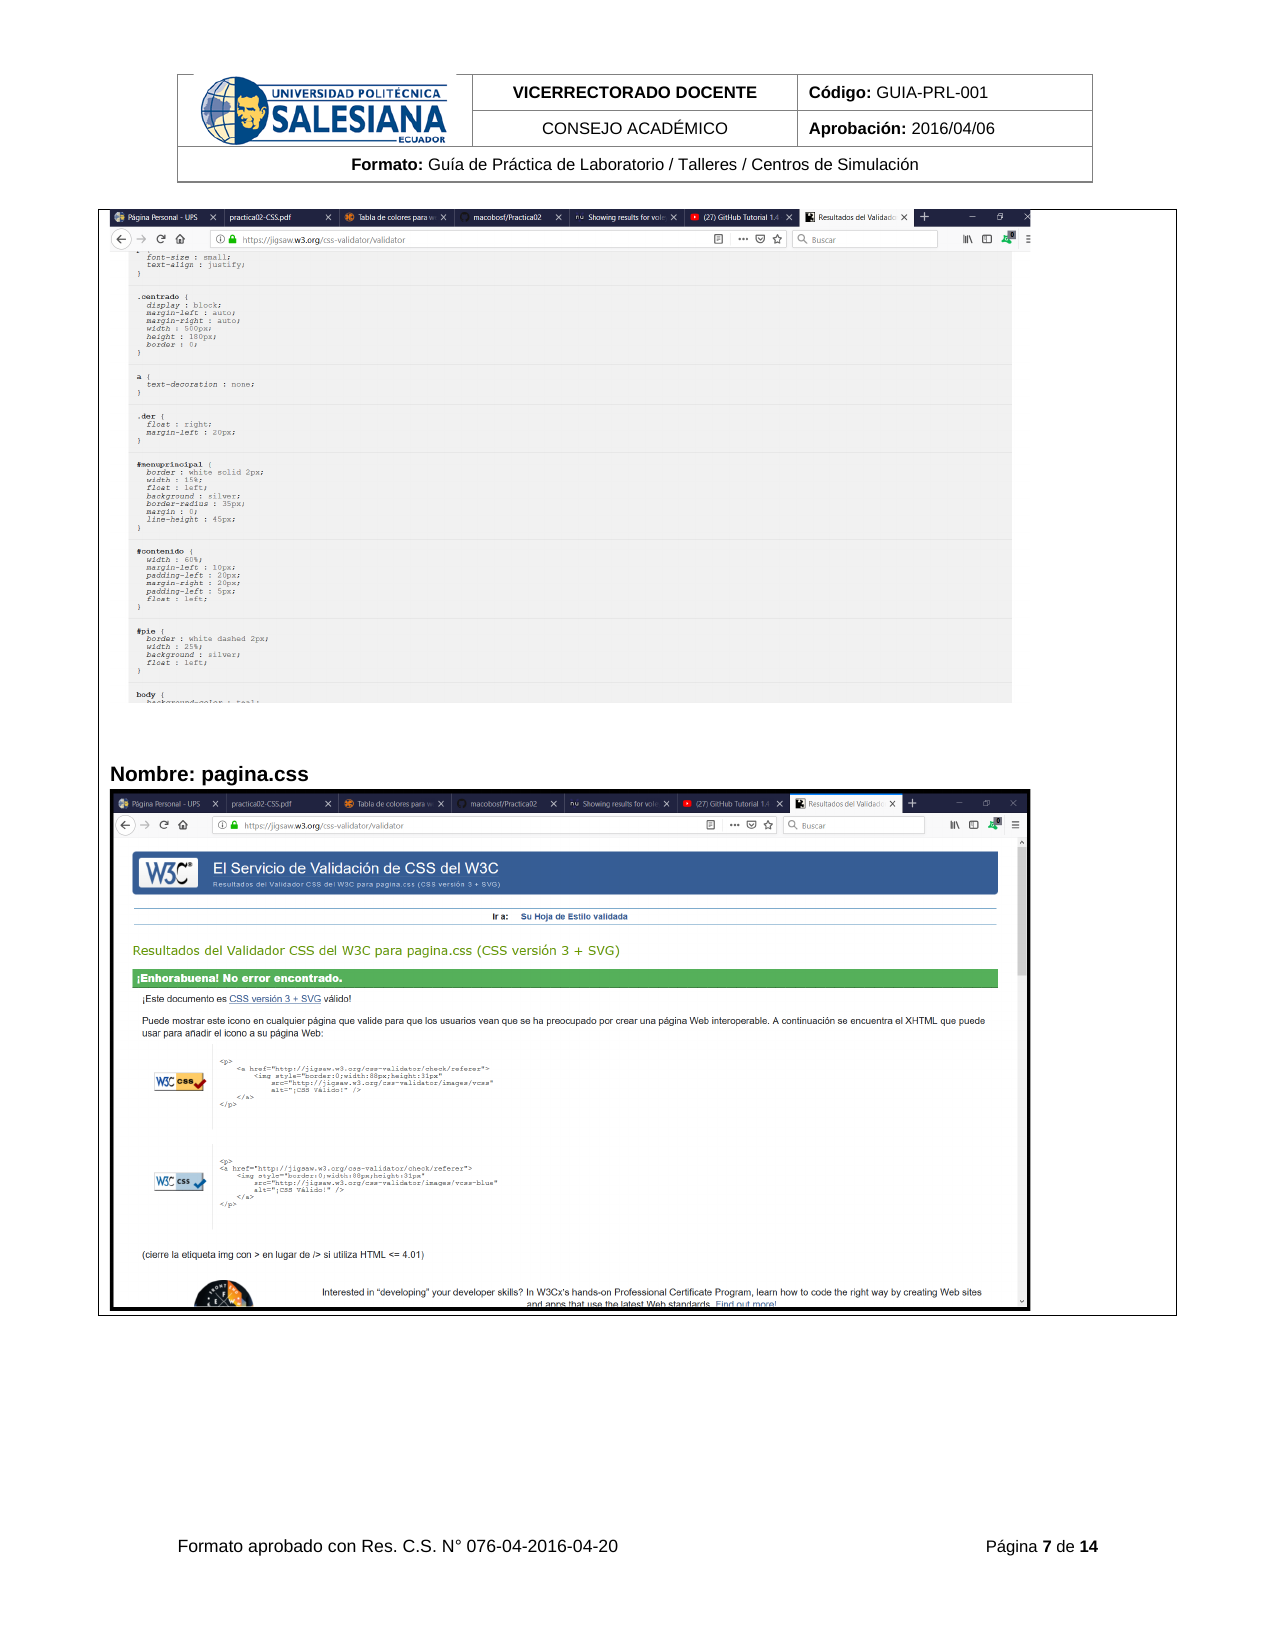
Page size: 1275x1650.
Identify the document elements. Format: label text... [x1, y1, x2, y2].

picture [193, 74, 457, 146]
